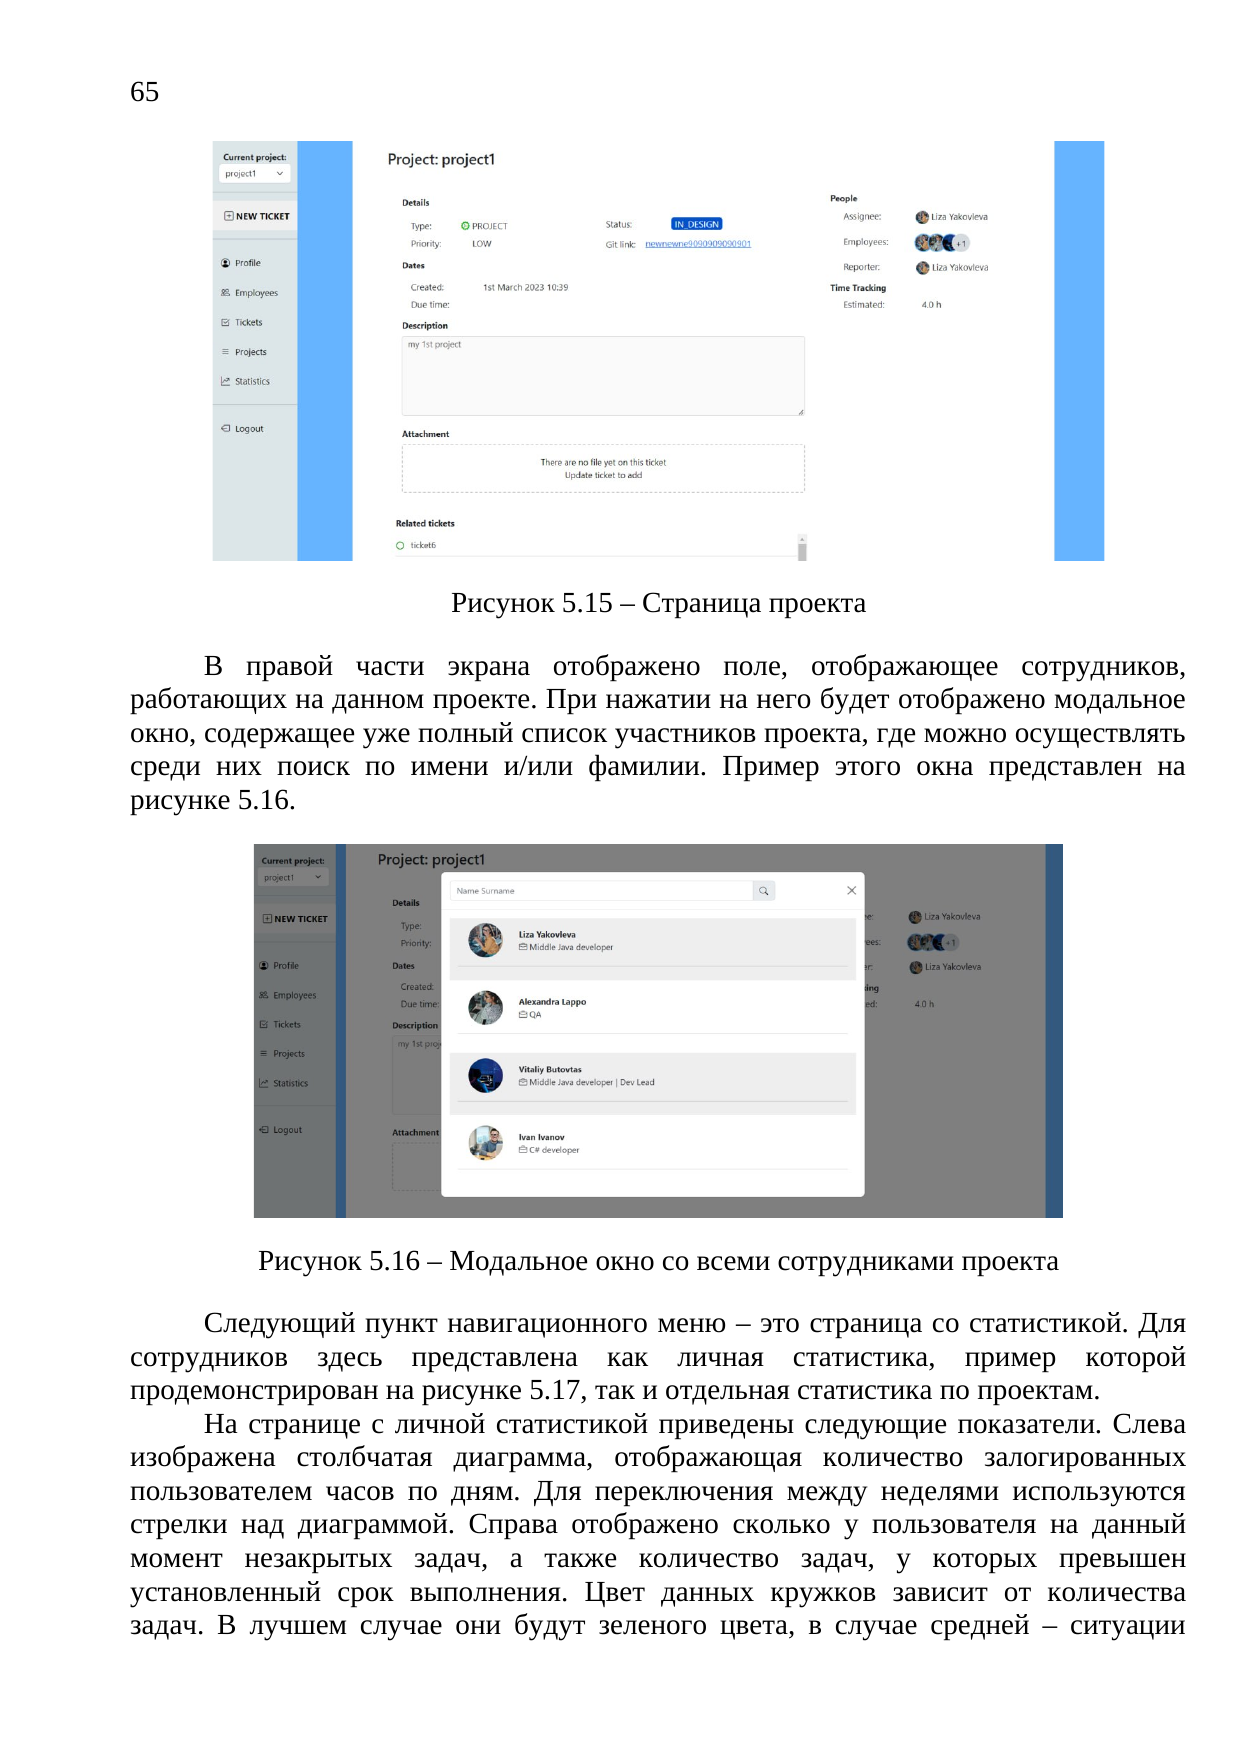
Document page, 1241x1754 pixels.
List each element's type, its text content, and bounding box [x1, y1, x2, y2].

text Следующий пункт навигационного меню – это страница со статистикой. Для сотрудников здесь представлена как личная статистика, пример которой продемонстрирован на рисунке 5.17, так и отдельная статистика по проектам. [130, 1305, 1187, 1406]
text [130, 1406, 1187, 1641]
text Рисунок 5.16 – Модальное окно со всеми сотрудниками проекта [130, 1243, 1187, 1276]
text Рисунок 5.15 – Страница проекта [130, 585, 1187, 619]
picture [253, 844, 1063, 1218]
picture [212, 141, 1105, 561]
text В правой части экрана отображено поле, отображающее сотрудников, работающих на данном проекте. При нажатии на него будет отображено модальное окно, содержащее уже полный список участников проекта, где можно осуществлять среди них поиск по имени и/или фамилии. Пример этого окна представлен на рисунке 5.16. [130, 648, 1187, 816]
